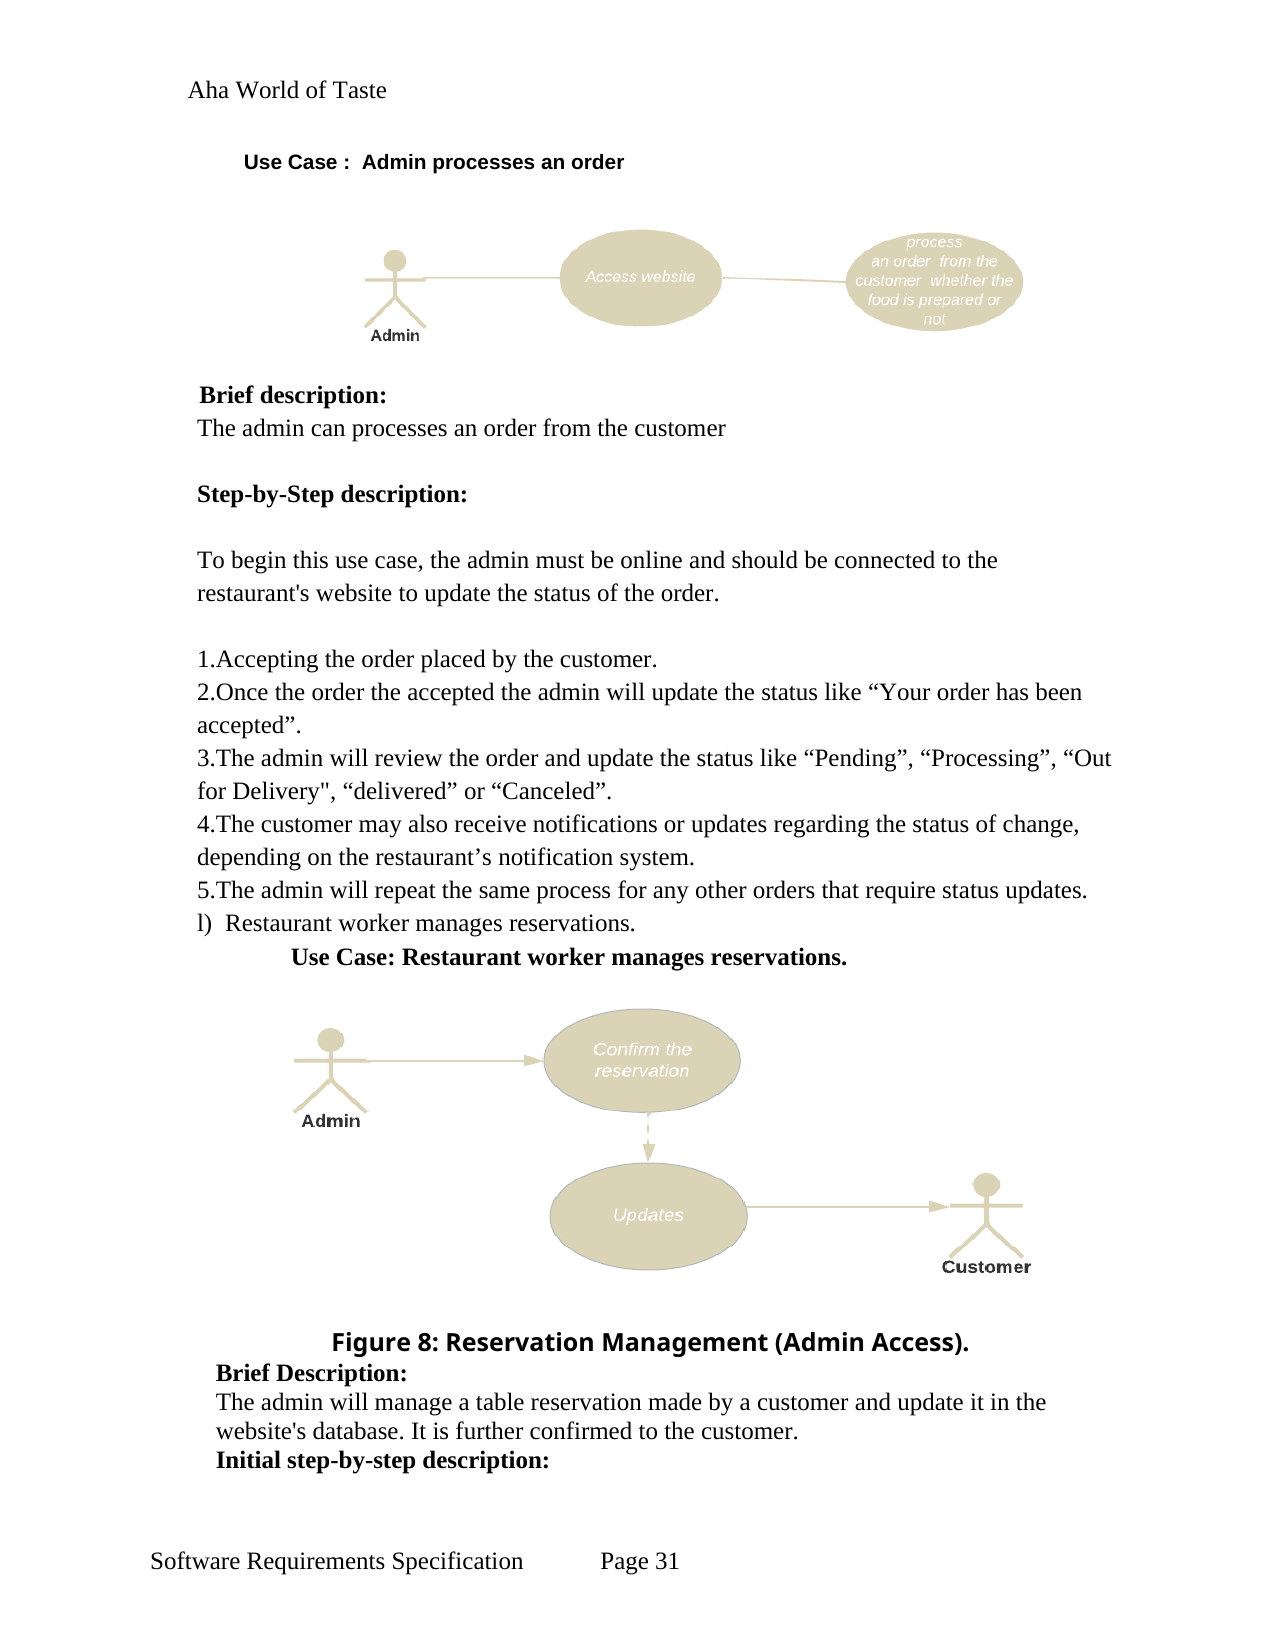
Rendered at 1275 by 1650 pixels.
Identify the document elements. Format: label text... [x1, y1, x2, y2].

list Restaurant worker manages reservations. [197, 908, 1125, 937]
picture [234, 974, 1093, 1315]
text Figure 8: Reservation Management (Admin Access). [150, 1324, 1125, 1358]
text 1.Accepting the order placed by the customer. [197, 644, 1125, 673]
text Use Case : Admin processes an order [244, 150, 1125, 174]
text The admin will manage a table reservation made by a customer and update it in the website's database. It is further confirmed to the customer. [216, 1387, 1125, 1445]
text Initial step-by-step description: [216, 1445, 1125, 1473]
text Step-by-Step description: [197, 479, 1125, 508]
text 5.The admin will repeat the same process for any other orders that require status updates. [197, 876, 1125, 904]
text 4.The customer may also receive notifications or updates regarding the status of change, depending on the restaurant’s notification system. [197, 809, 1125, 871]
text 3.The admin will review the order and update the status like “Pending”, “Processing”, “Out for Delivery", “delivered” or “Canceled”. [197, 743, 1125, 805]
text Brief Description: [216, 1358, 1125, 1387]
picture [312, 204, 1077, 373]
text The admin can processes an order from the customer [197, 413, 1125, 442]
text 2.Once the order the accepted the admin will update the status like “Your order has been accepted”. [197, 677, 1125, 739]
text To begin this use case, the admin must be online and should be connected to the [197, 545, 1125, 574]
text restaurant's website to update the status of the order. [197, 578, 1125, 607]
